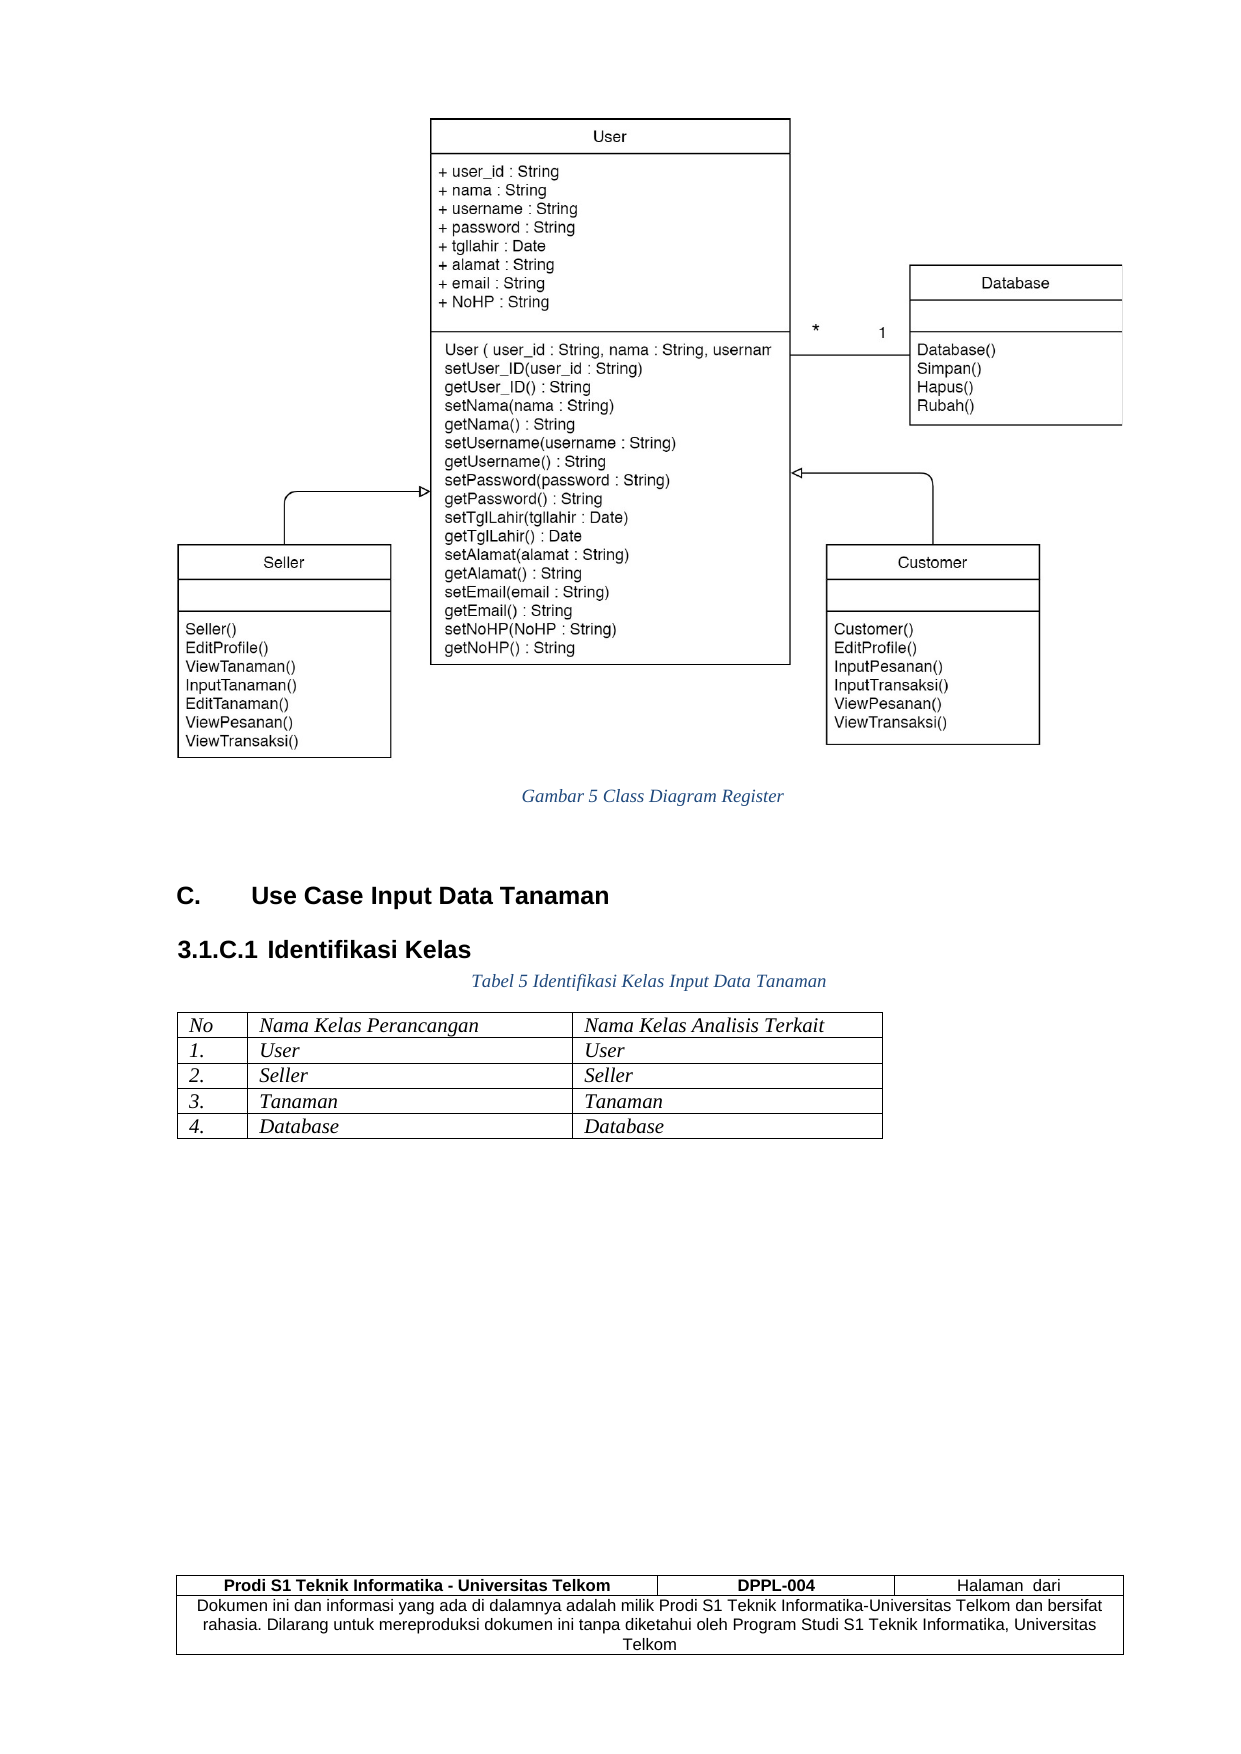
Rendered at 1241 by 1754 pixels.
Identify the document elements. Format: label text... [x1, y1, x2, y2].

picture [177, 118, 1123, 762]
table_cell 4. [178, 1114, 247, 1138]
table_cell 1. [178, 1038, 247, 1062]
table_header Nama Kelas Perancangan [248, 1013, 572, 1037]
table_cell Database [573, 1114, 882, 1138]
subtitle Use Case Input Data Tanaman [176, 881, 1122, 910]
table_cell Tanaman [573, 1089, 882, 1113]
table_cell User [248, 1038, 572, 1062]
table_header Nama Kelas Analisis Terkait [573, 1013, 882, 1037]
table_cell Seller [573, 1064, 882, 1087]
table_cell User [573, 1038, 882, 1062]
table_cell 2. [178, 1064, 247, 1087]
table_cell 3. [178, 1089, 247, 1113]
subtitle Identifikasi Kelas [177, 935, 1122, 963]
table_cell Database [248, 1114, 572, 1138]
table_cell Seller [248, 1064, 572, 1087]
table_header No [178, 1013, 247, 1037]
text Tabel 5 Identifikasi Kelas Input Data Tanaman [177, 970, 1122, 991]
table_cell Tanaman [248, 1089, 572, 1113]
